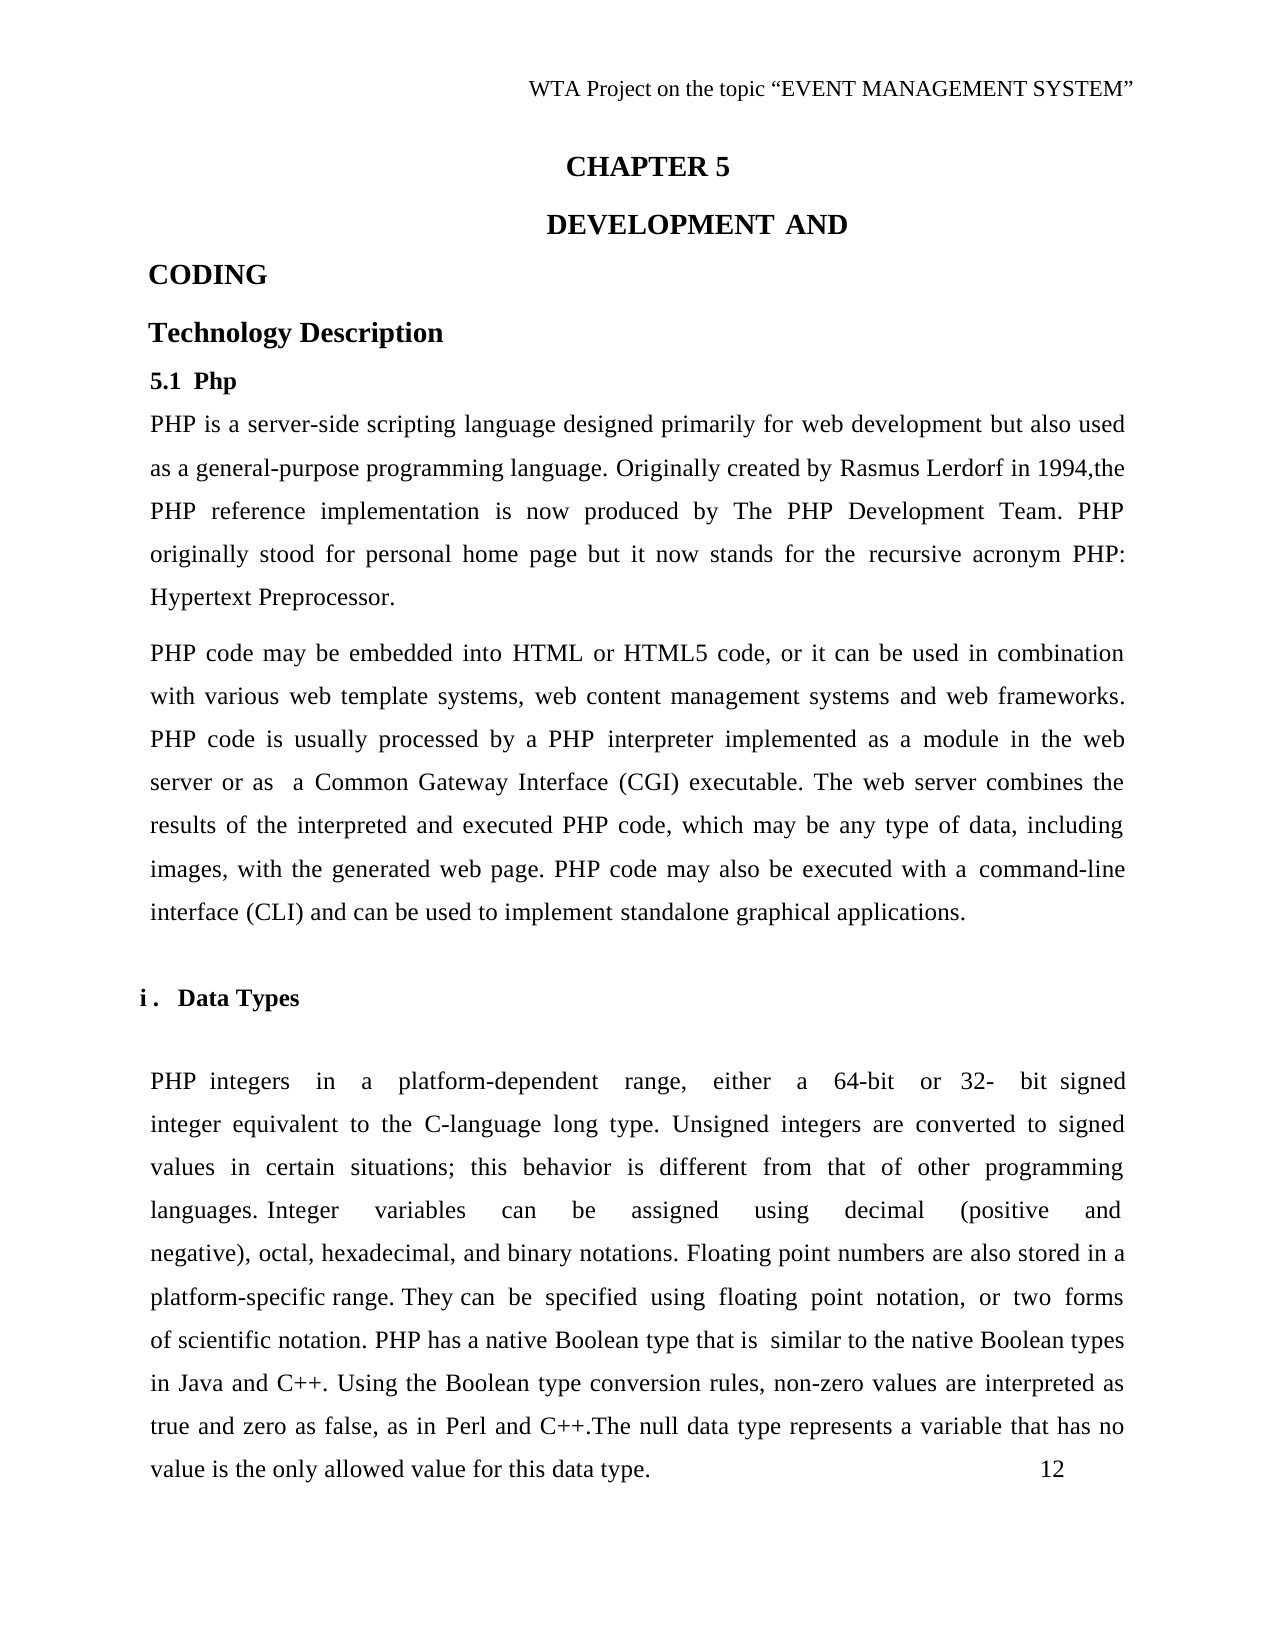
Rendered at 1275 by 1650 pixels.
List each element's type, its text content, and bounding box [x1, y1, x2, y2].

subtitle DEVELOPMENT AND CODING [148, 207, 851, 291]
subtitle Php [150, 366, 549, 395]
text PHP code may be embedded into HTML or HTML5 code, or it can be used in combination with various web template systems, web content management systems and web frameworks. PHP code is usually processed by a PHP interpreter implemented as a module in the web server or as a Common Gateway Interface (CGI) executable. The web server combines the results of the interpreted and executed PHP code, which may be any type of data, including images, with the generated web page. PHP code may also be executed with a command-line interface (CLI) and can be used to implement standalone graphical applications. [150, 638, 1126, 926]
subtitle CHAPTER 5 [491, 149, 851, 183]
subtitle Technology Description [148, 315, 851, 349]
text PHP is a server-side scripting language designed primarily for web development but also used as a general-purpose programming language. Originally created by Rasmus Lerdorf in 1994,the PHP reference implementation is now produced by The PHP Development Team. PHP originally stood for personal home page but it now stands for the recursive acronym PHP: Hypertext Preprocessor. [150, 409, 1126, 611]
text i . Data Types [139, 983, 1126, 1012]
text PHP integers in a platform-dependent range, either a 64-bit or 32- bit signed integer equivalent to the C-language long type. Unsigned integers are converted to signed values in certain situations; this behavior is different from that of other programming languages. Integer variables can be assigned using decimal (positive and negative), octal, hexadecimal, and binary notations. Floating point numbers are also stored in a platform-specific range. They can be specified using floating point notation, or two forms of scientific notation. PHP has a native Boolean type that is similar to the native Boolean types in Java and C++. Using the Boolean type conversion rules, non-zero values are interpreted as true and zero as false, as in Perl and C++.The null data type represents a variable that has no value is the only allowed value for this data type. 12 [150, 1066, 1126, 1483]
